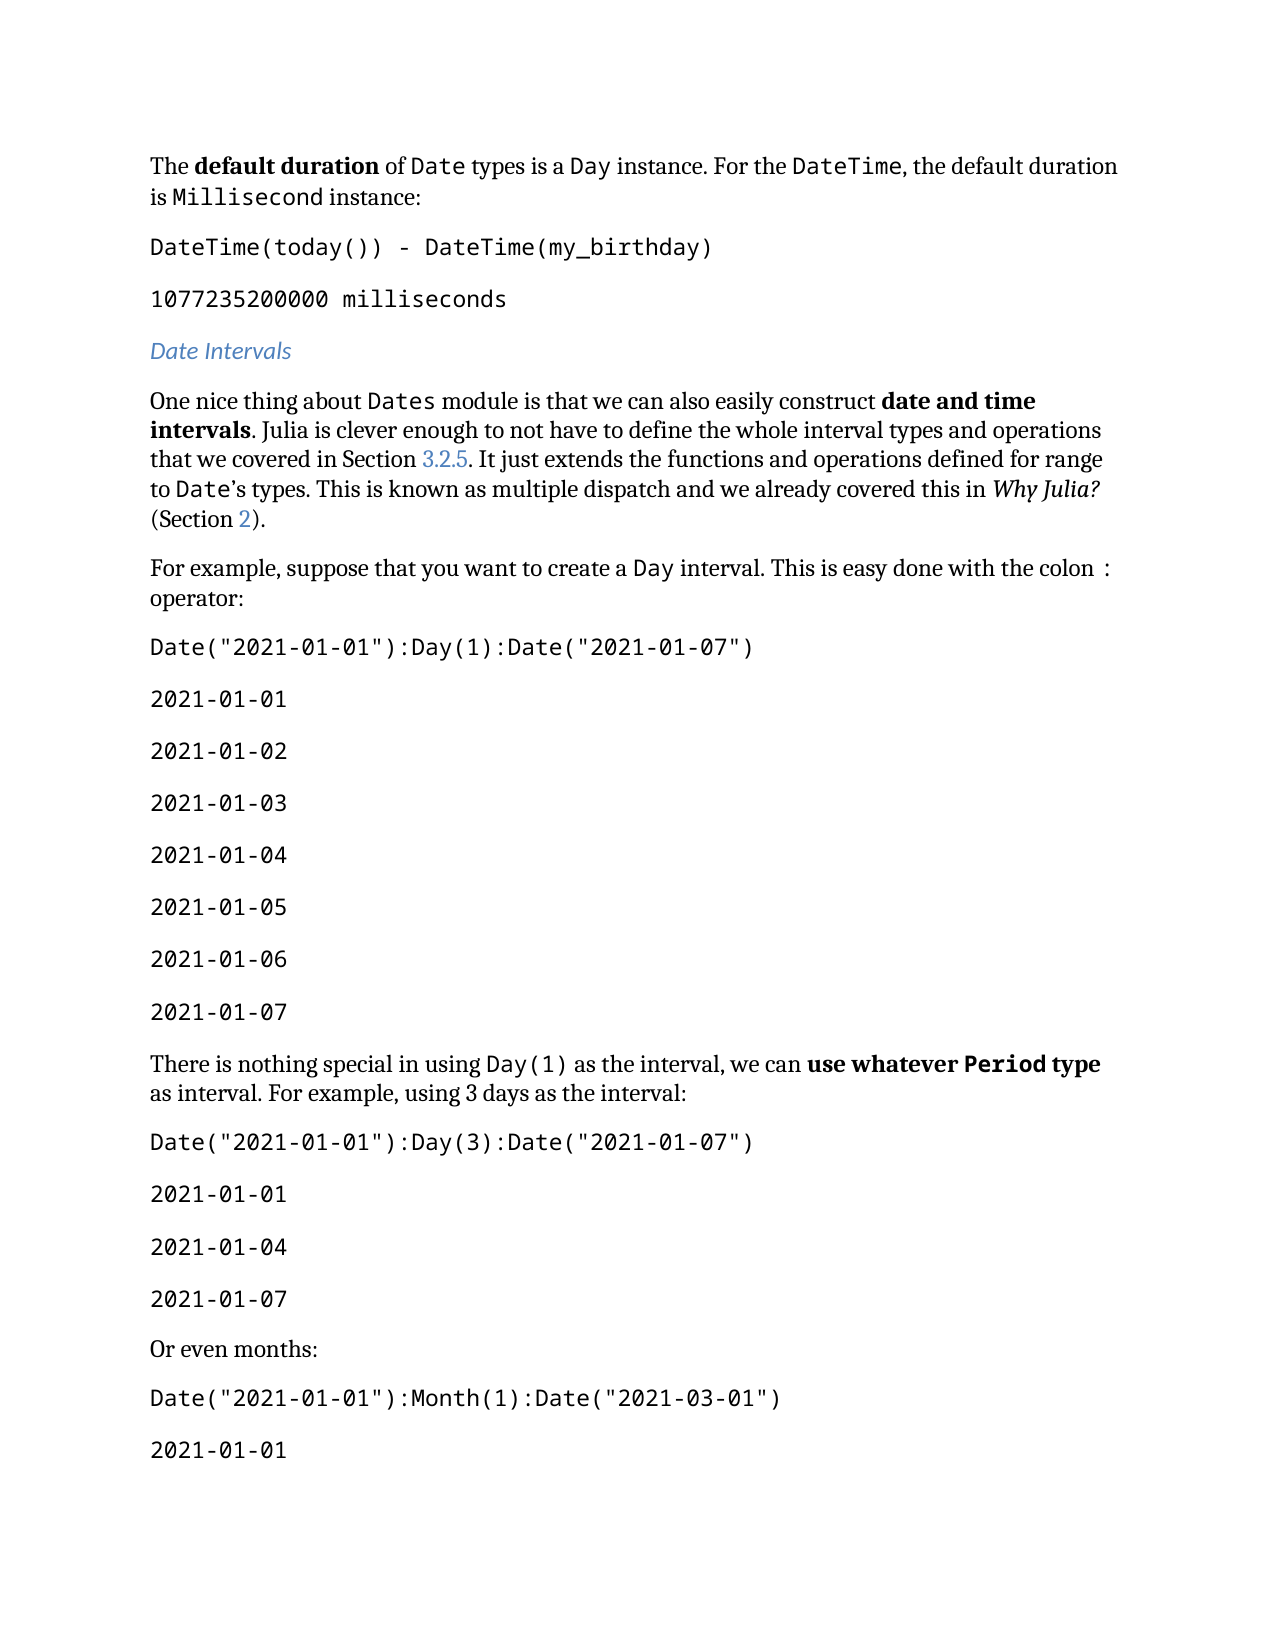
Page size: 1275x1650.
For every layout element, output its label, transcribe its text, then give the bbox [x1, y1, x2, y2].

text There is nothing special in using Day(1) as the interval, we can use whatever Period type as interval. For example, using 3 days as the interval: [150, 1048, 1125, 1108]
text For example, suppose that you want to create a Day interval. This is easy done with the colon : operator: [150, 552, 1125, 612]
text Date("2021-01-01"):Day(3):Date("2021-01-07") [150, 1126, 1125, 1158]
text Or even months: [150, 1335, 1125, 1363]
text 2021-01-03 [150, 787, 1125, 818]
text 2021-01-04 [150, 839, 1125, 871]
text 2021-01-01 [150, 683, 1125, 714]
text 2021-01-05 [150, 891, 1125, 923]
text 2021-01-02 [150, 735, 1125, 766]
text 2021-01-01 [150, 1178, 1125, 1210]
text The default duration of Date types is a Day instance. For the DateTime, the default duration is Millisecond instance: [150, 150, 1125, 212]
text 2021-01-06 [150, 943, 1125, 975]
text 2021-01-07 [150, 1283, 1125, 1314]
text 2021-01-04 [150, 1231, 1125, 1262]
text 2021-01-07 [150, 996, 1125, 1027]
text 1077235200000 milliseconds [150, 283, 1125, 314]
text Date("2021-01-01"):Month(1):Date("2021-03-01") [150, 1382, 1125, 1413]
text Date("2021-01-01"):Day(1):Date("2021-01-07") [150, 631, 1125, 662]
text 2021-01-01 [150, 1434, 1125, 1466]
text DateTime(today()) - DateTime(my_birthday) [150, 231, 1125, 262]
text One nice thing about Dates module is that we can also easily construct date and time intervals. Julia is clever enough to not have to define the whole interval types and operations that we covered in Section 3.2.5. It just extends the functions and operations defined for range to Date’s types. This is known as multiple dispatch and we already covered this in Why Julia? (Section 2). [150, 385, 1125, 533]
subtitle Date Intervals [150, 335, 1125, 366]
